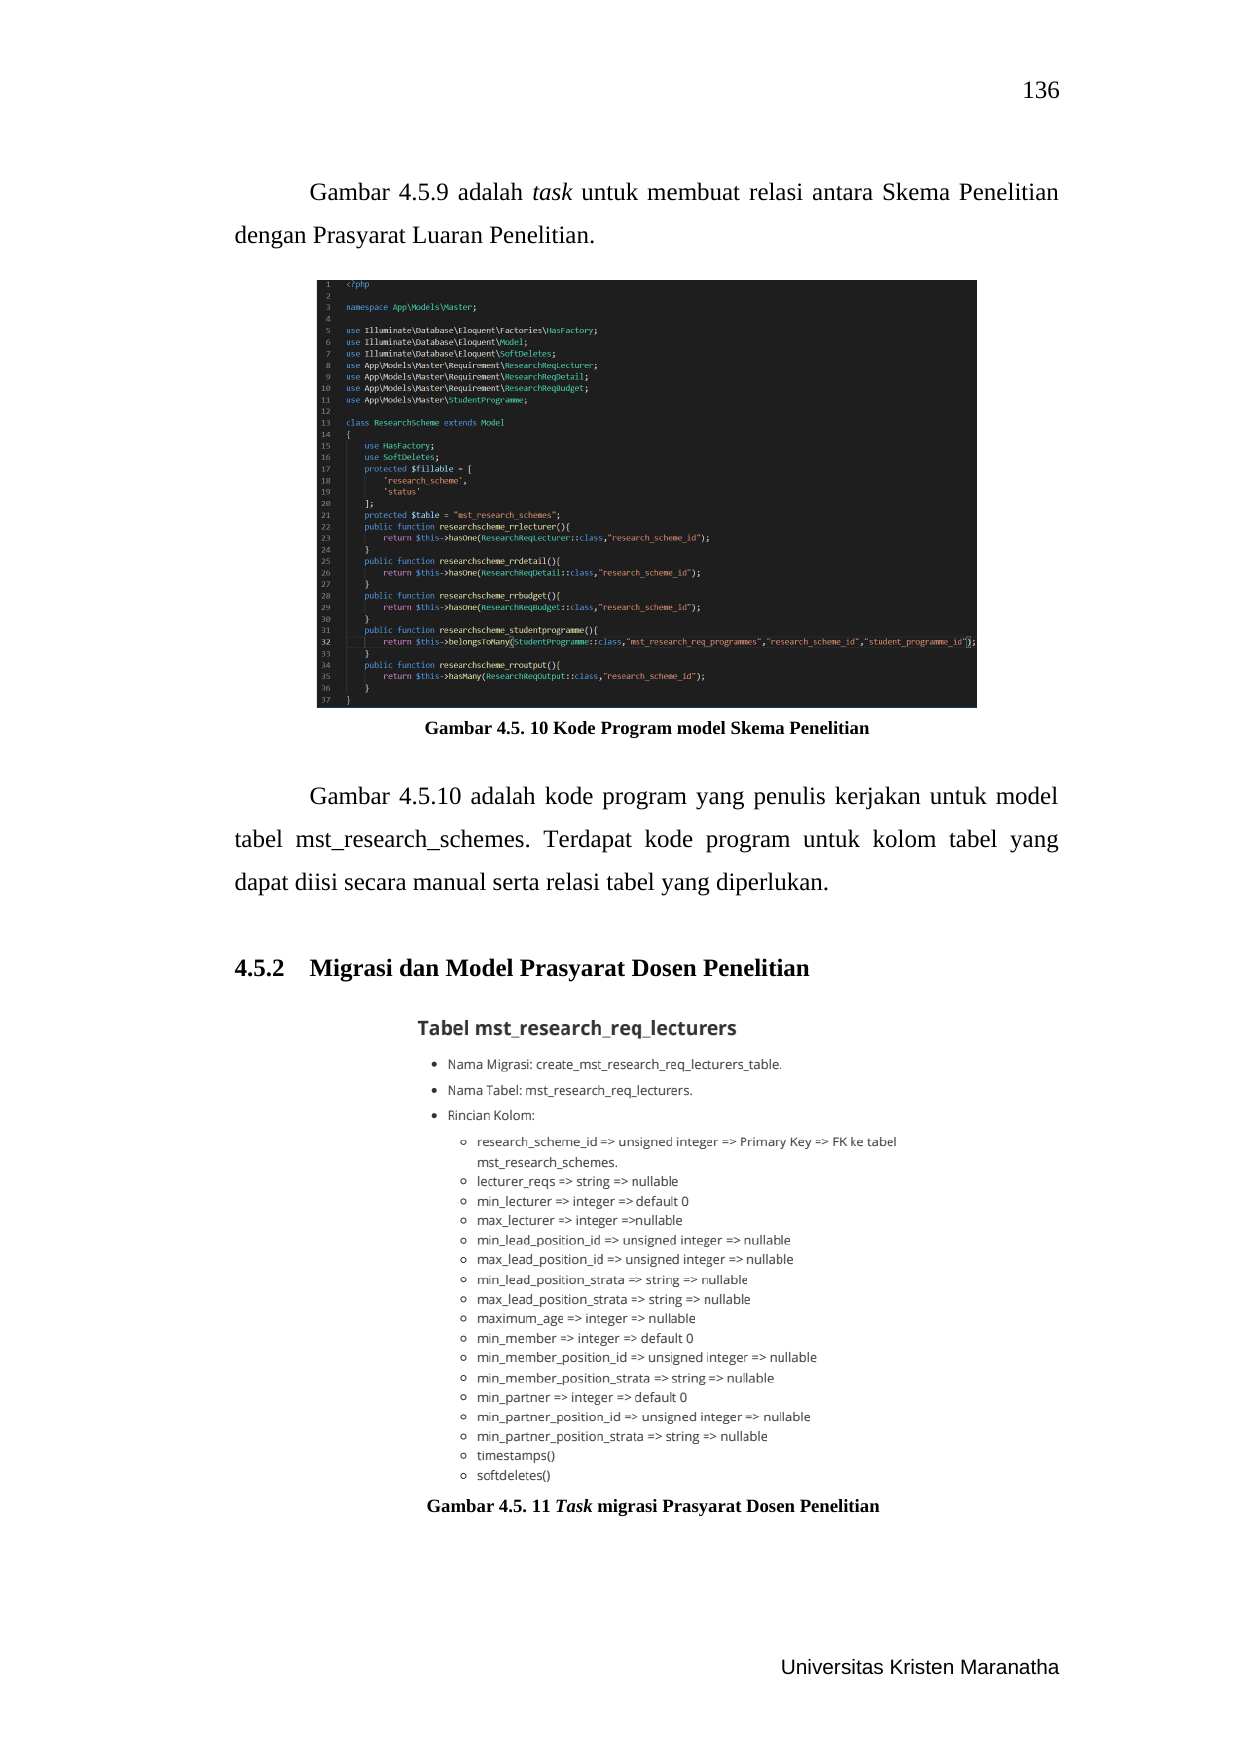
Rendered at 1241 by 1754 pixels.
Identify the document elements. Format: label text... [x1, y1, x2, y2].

picture [381, 1003, 926, 1486]
text Gambar 4.5.10 adalah kode program yang penulis kerjakan untuk model tabel mst_research_schemes. Terdapat kode program untuk kolom tabel yang dapat diisi secara manual serta relasi tabel yang diperlukan. [234, 781, 1059, 896]
text Gambar 4.5.9 adalah task untuk membuat relasi antara Skema Penelitian dengan Prasyarat Luaran Penelitian. [234, 177, 1059, 249]
subtitle 4.5.2 Migrasi dan Model Prasyarat Dosen Penelitian [234, 953, 1059, 982]
picture [316, 280, 977, 708]
